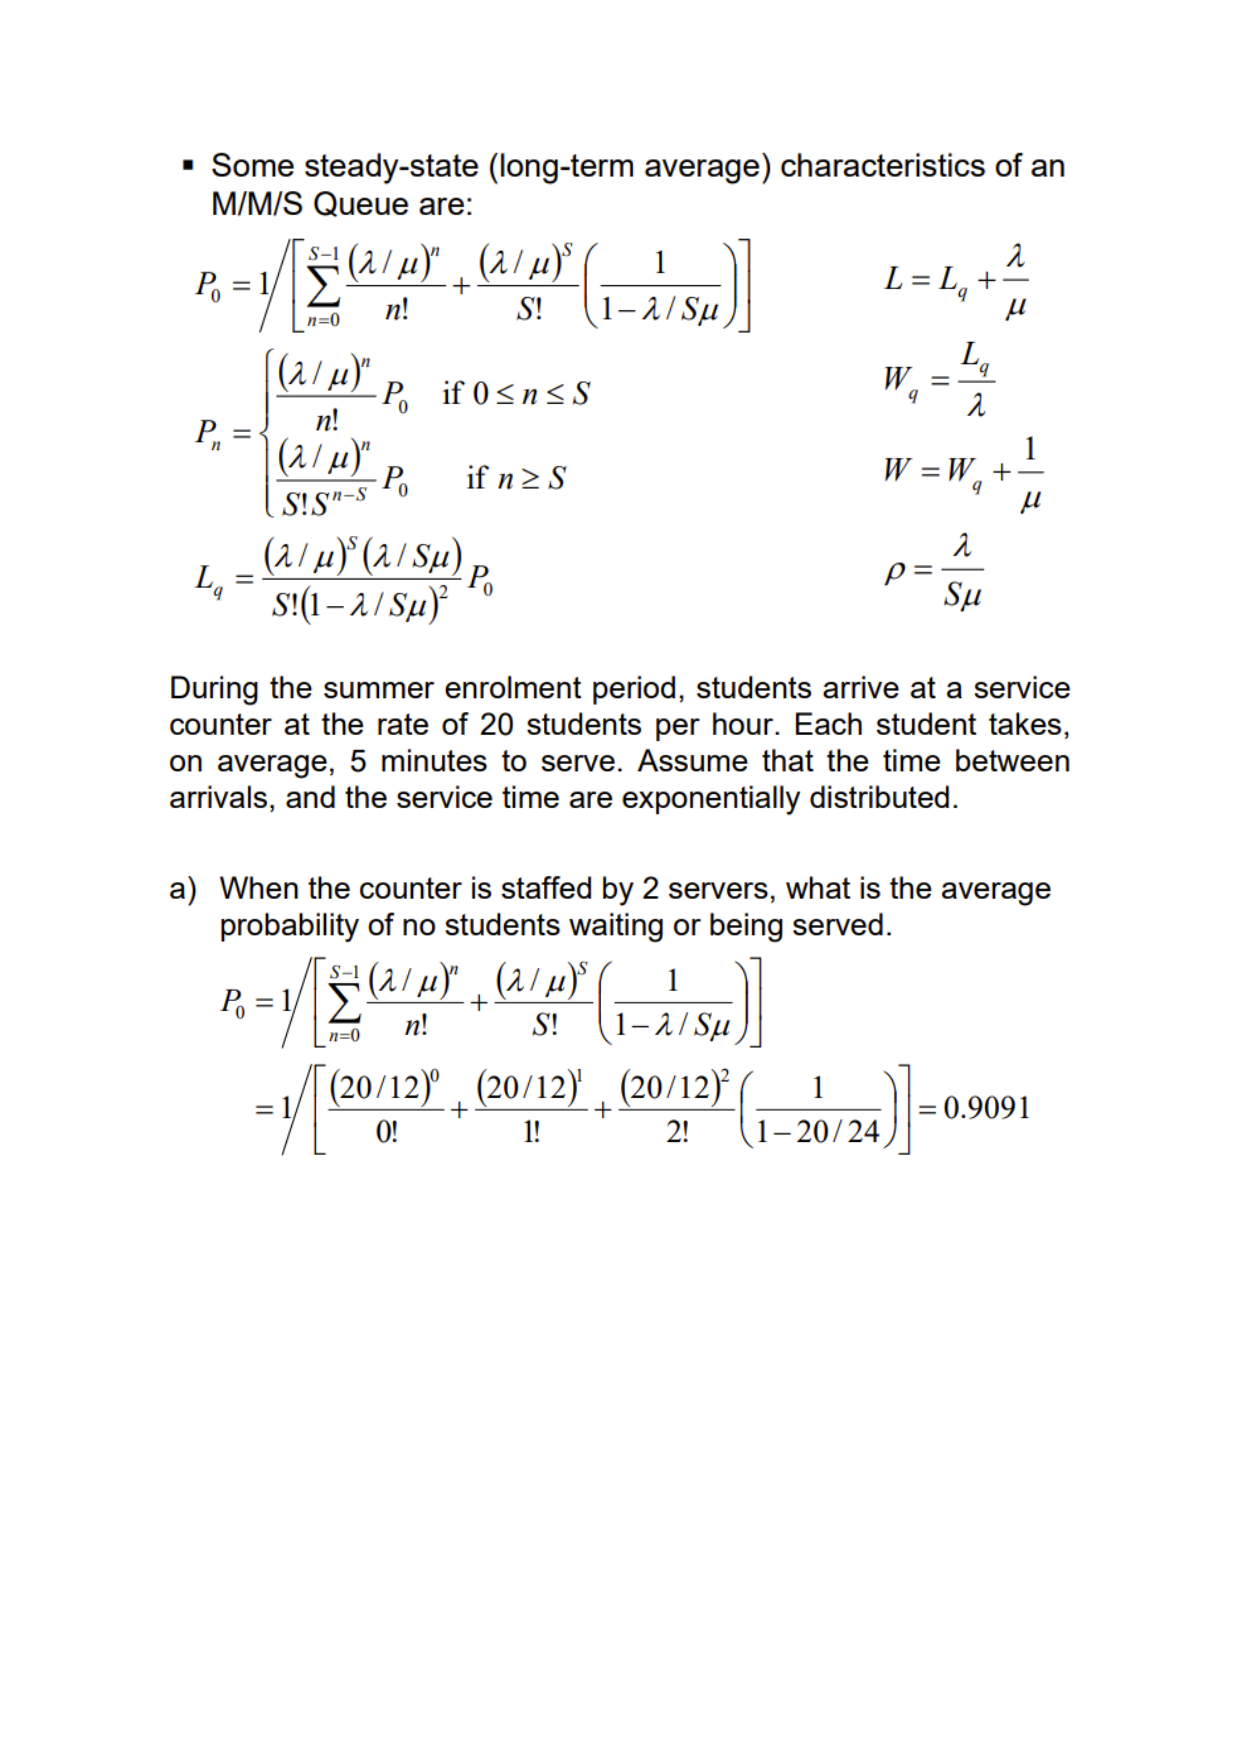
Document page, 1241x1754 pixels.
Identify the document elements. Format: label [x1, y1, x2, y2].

picture [150, 150, 1091, 646]
picture [150, 653, 1091, 1175]
